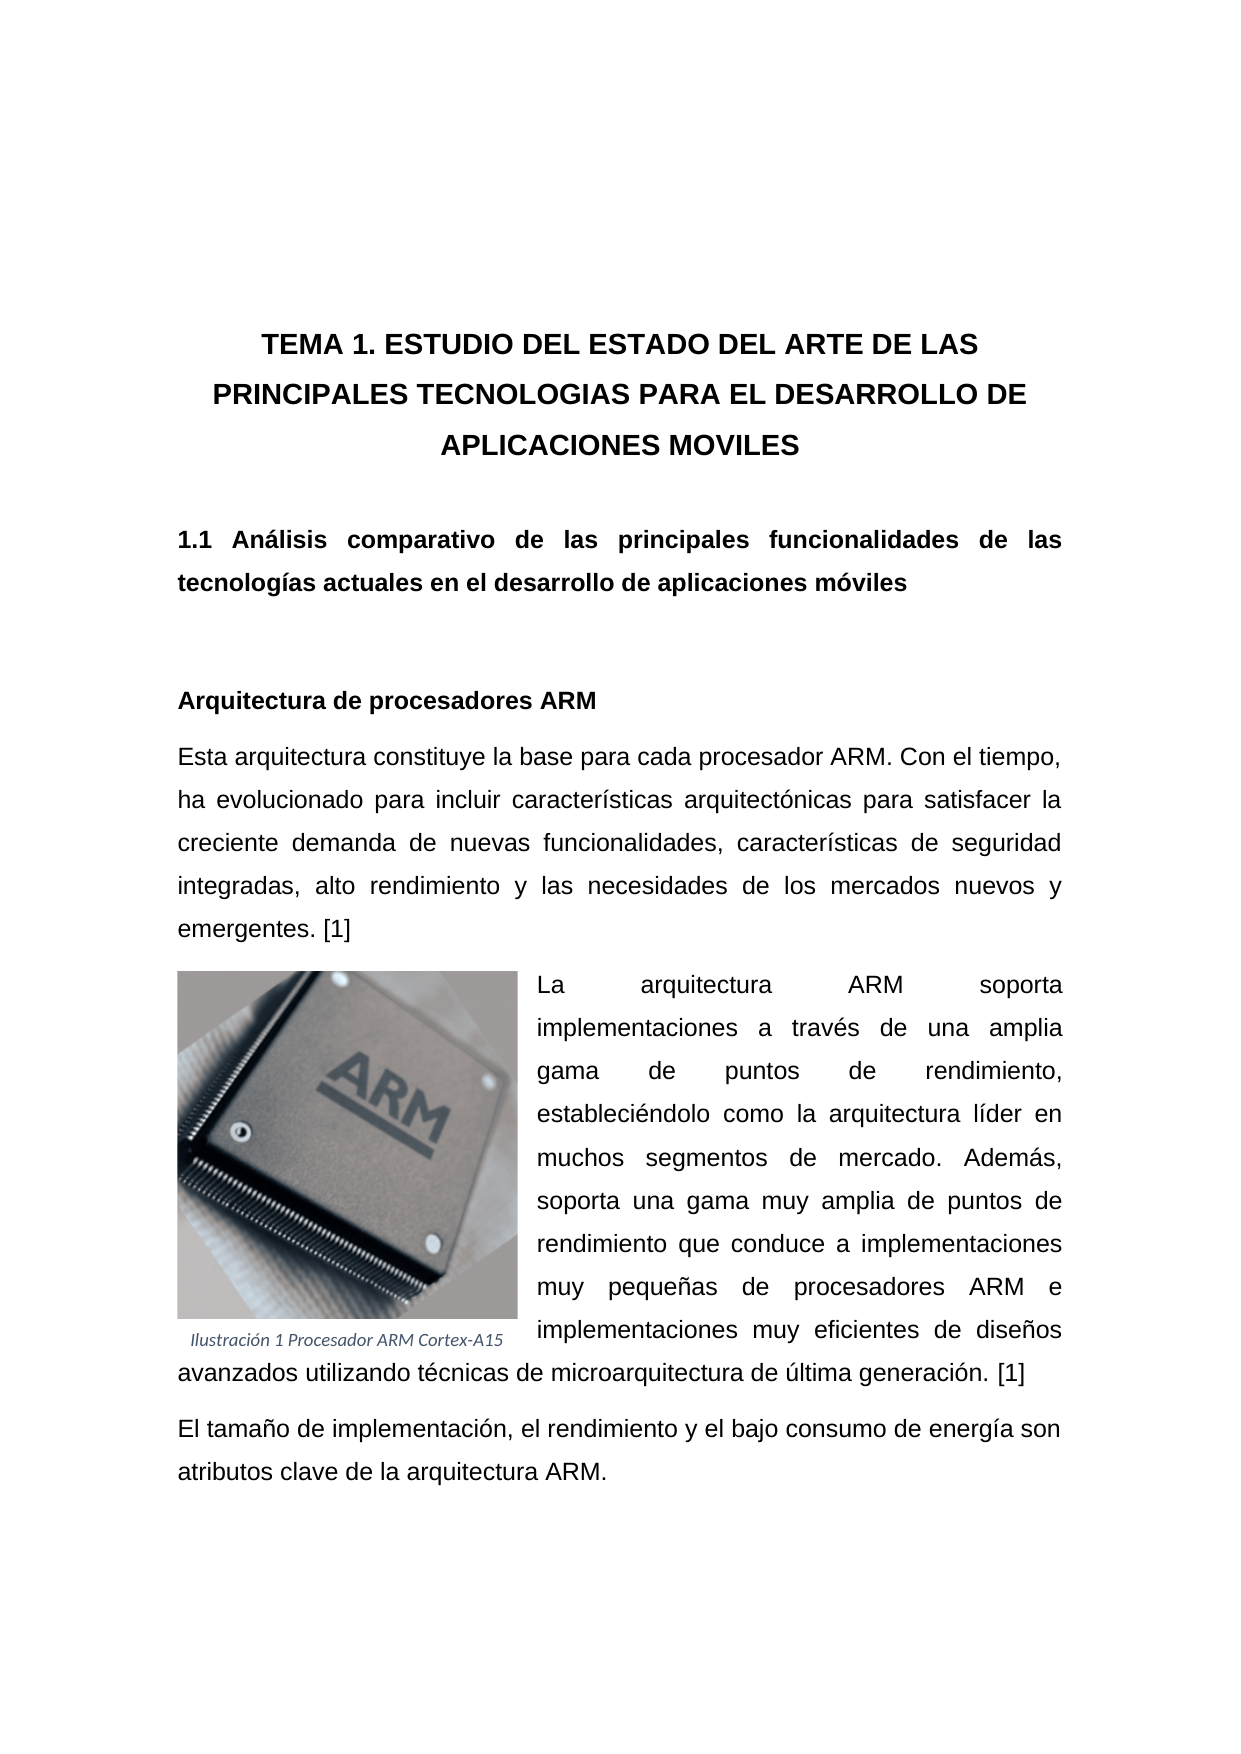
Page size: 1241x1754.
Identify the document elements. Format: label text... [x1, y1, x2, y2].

subtitle TEMA 1. ESTUDIO DEL ESTADO DEL ARTE DE LAS PRINCIPALES TECNOLOGIAS PARA EL DESARROLLO DE APLICACIONES MOVILES [177, 327, 1063, 461]
text El tamaño de implementación, el rendimiento y el bajo consumo de energía son atributos clave de la arquitectura ARM. [177, 1414, 1063, 1486]
picture [177, 971, 518, 1319]
text Arquitectura de procesadores ARM [177, 686, 1063, 715]
text Esta arquitectura constituye la base para cada procesador ARM. Con el tiempo, ha evolucionado para incluir características arquitectónicas para satisfacer la creciente demanda de nuevas funcionalidades, características de seguridad integradas, alto rendimiento y las necesidades de los mercados nuevos y emergentes. [177, 742, 1063, 943]
subtitle 1.1 Análisis comparativo de las principales funcionalidades de las tecnologías actuales en el desarrollo de aplicaciones móviles [177, 525, 1063, 597]
